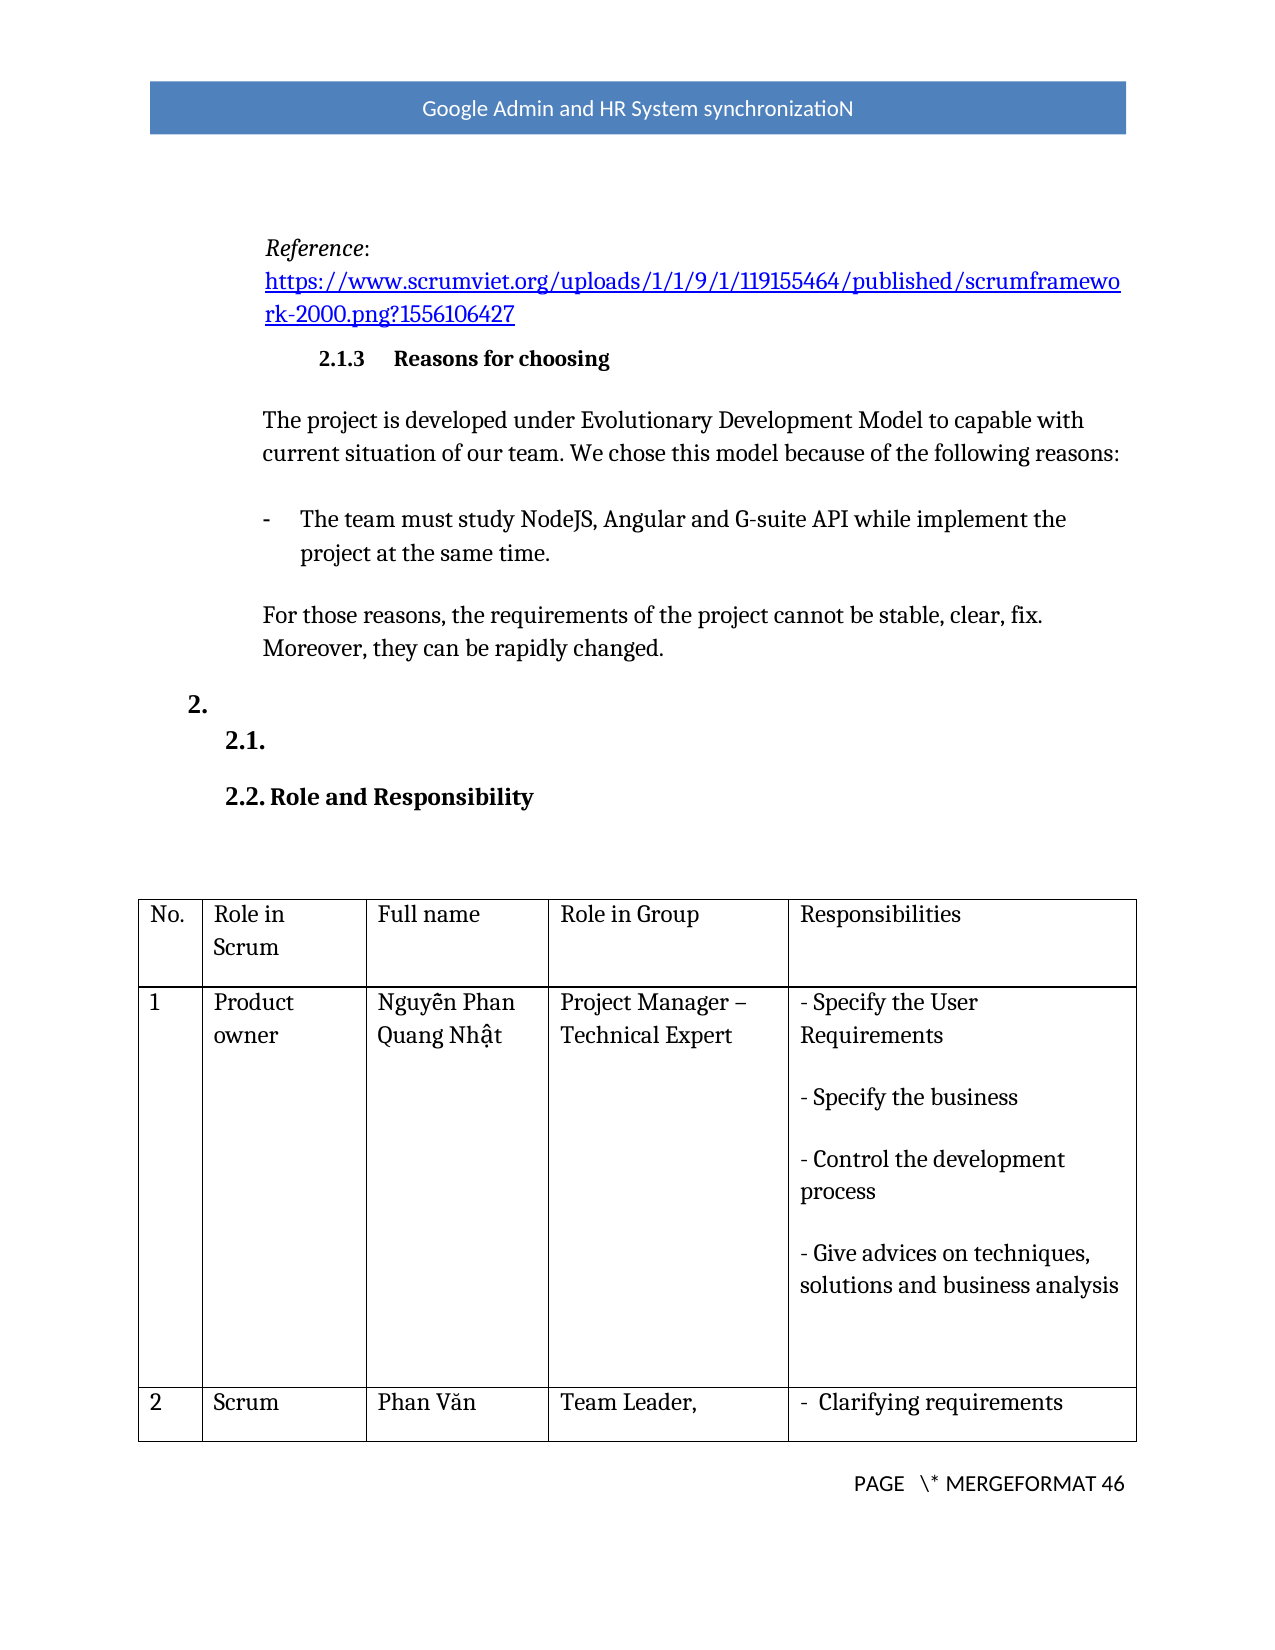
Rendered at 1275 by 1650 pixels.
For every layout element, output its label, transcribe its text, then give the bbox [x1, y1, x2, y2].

text The project is developed under Evolutionary Development Model to capable with current situation of our team. We chose this model because of the following reasons: [262, 406, 1125, 467]
table_cell Nguyễn Phan Quang Nhật [367, 988, 548, 1387]
subtitle Reasons for choosing [319, 345, 1125, 372]
table_cell Project Manager – Technical Expert [549, 988, 788, 1387]
table_cell Product owner [203, 988, 366, 1387]
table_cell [549, 1388, 788, 1441]
table_cell Scrum master [203, 1388, 366, 1441]
table_header No. [139, 900, 202, 986]
table_header Role in Scrum [203, 900, 366, 986]
table_cell Phan Văn Thành [367, 1388, 548, 1441]
table_header Full name [367, 900, 548, 986]
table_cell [789, 1388, 1136, 1441]
text For those reasons, the requirements of the project cannot be stable, clear, fix. Moreover, they can be rapidly changed. [262, 601, 1125, 663]
table_header Responsibilities [789, 900, 1136, 986]
table_cell - Specify the User Requirements - Specify the business - Control the development process - Give advices on techniques, solutions and business analysis [789, 988, 1136, 1387]
text Reference: https://www.scrumviet.org/uploads/1/1/9/1/119155464/published/scrumframework-2000.png?1556106427 [264, 234, 1125, 328]
table_cell 1 [139, 988, 202, 1387]
table_header Role in Group [549, 900, 788, 986]
table_cell 2 [139, 1388, 202, 1441]
subtitle Role and Responsibility [225, 781, 1125, 812]
list The team must study NodeJS, Angular and G-suite API while implement the project at the same time. [262, 501, 1125, 568]
